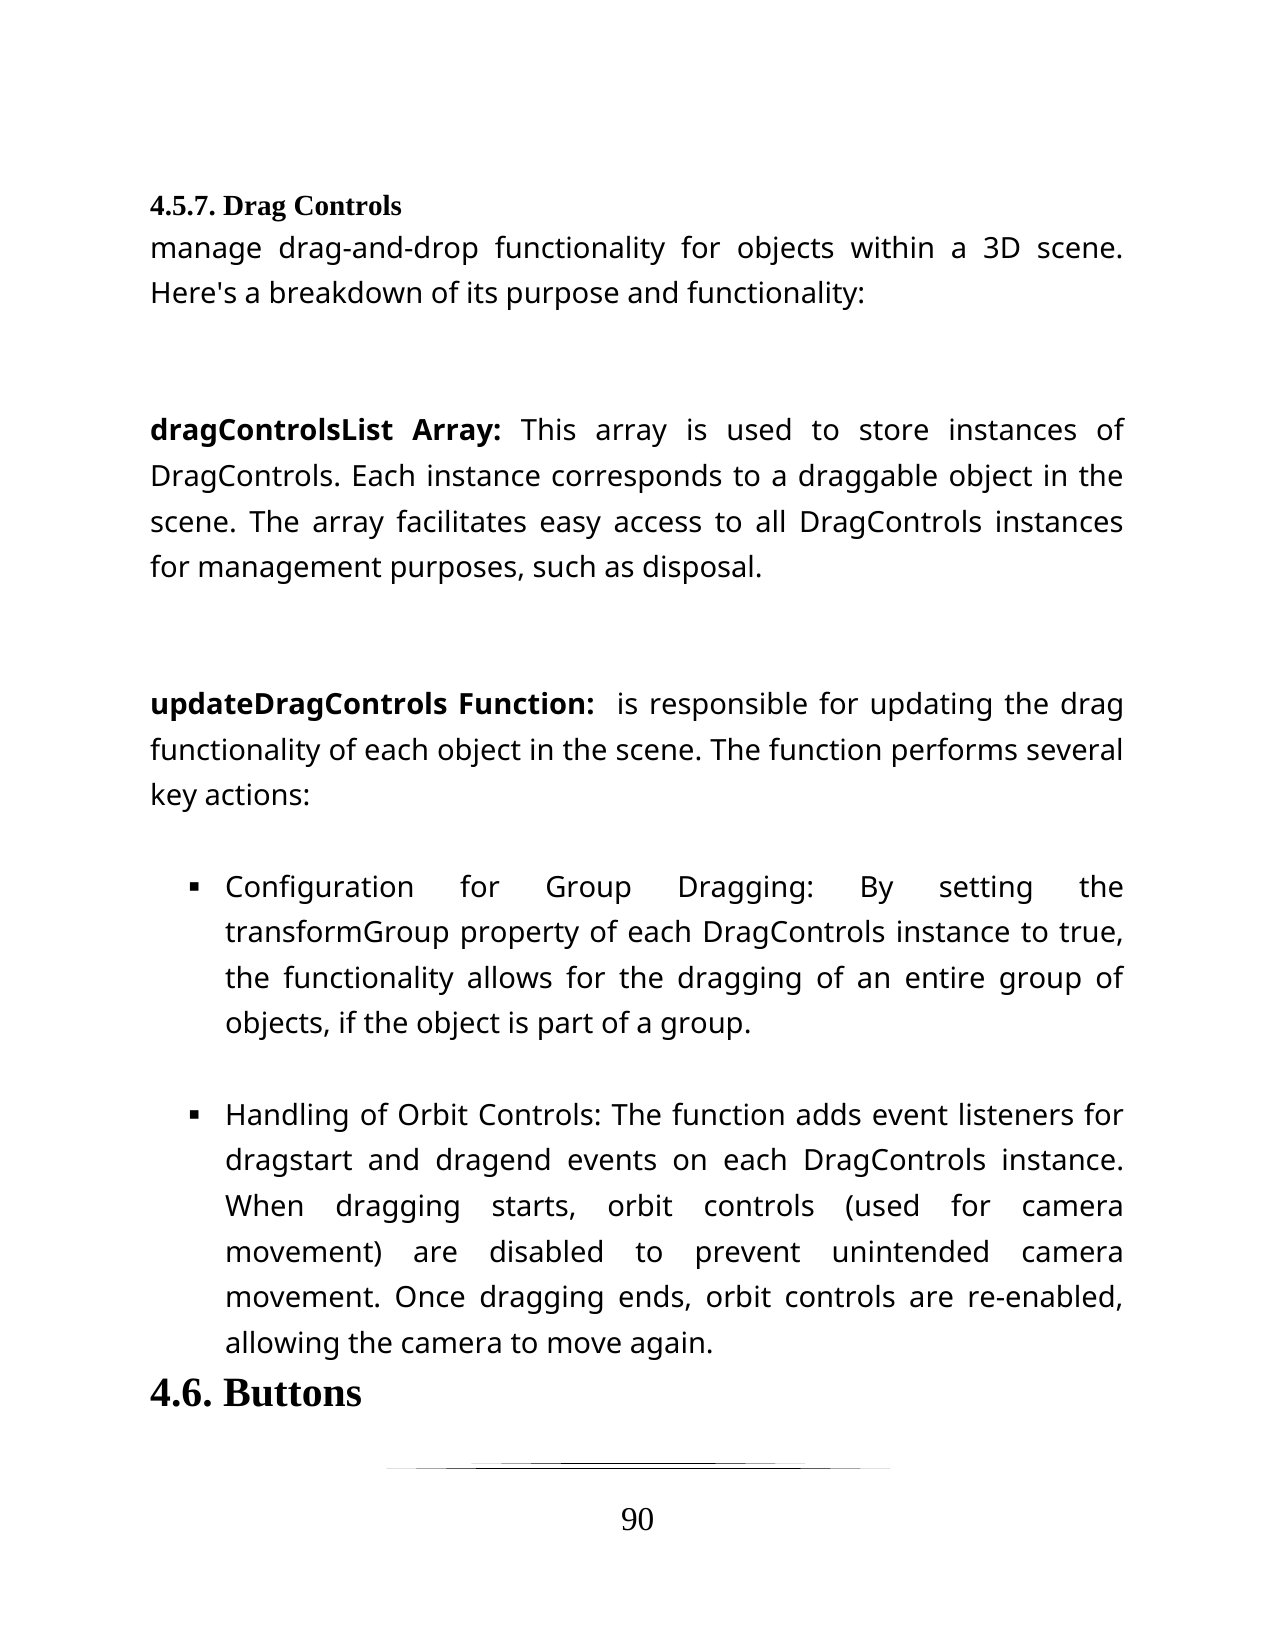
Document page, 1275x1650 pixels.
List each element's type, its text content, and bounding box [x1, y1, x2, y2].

text updateDragControls Function: is responsible for updating the drag functionality of each object in the scene. The function performs several key actions: [150, 683, 1125, 814]
list Configuration for Group Dragging: By setting the transformGroup property of each DragControls instance to true, the functionality allows for the dragging of an entire group of objects, if the object is part of a group. [187, 866, 1125, 1042]
subtitle 4.6. Buttons [150, 1368, 1125, 1416]
text dragControlsList Array: This array is used to store instances of DragControls. Each instance corresponds to a draggable object in the scene. The array facilitates easy access to all DragControls instances for management purposes, such as disposal. [150, 409, 1125, 586]
text manage drag-and-drop functionality for objects within a 3D scene. Here's a breakdown of its purpose and functionality: [150, 227, 1125, 312]
list Handling of Orbit Controls: The function adds event listeners for dragstart and dragend events on each DragControls instance. When dragging starts, orbit controls (used for camera movement) are disabled to prevent unintended camera movement. Once dragging ends, orbit controls are re-enabled, allowing the camera to move again. [187, 1094, 1125, 1362]
subtitle 4.5.7. Drag Controls [150, 188, 1125, 222]
